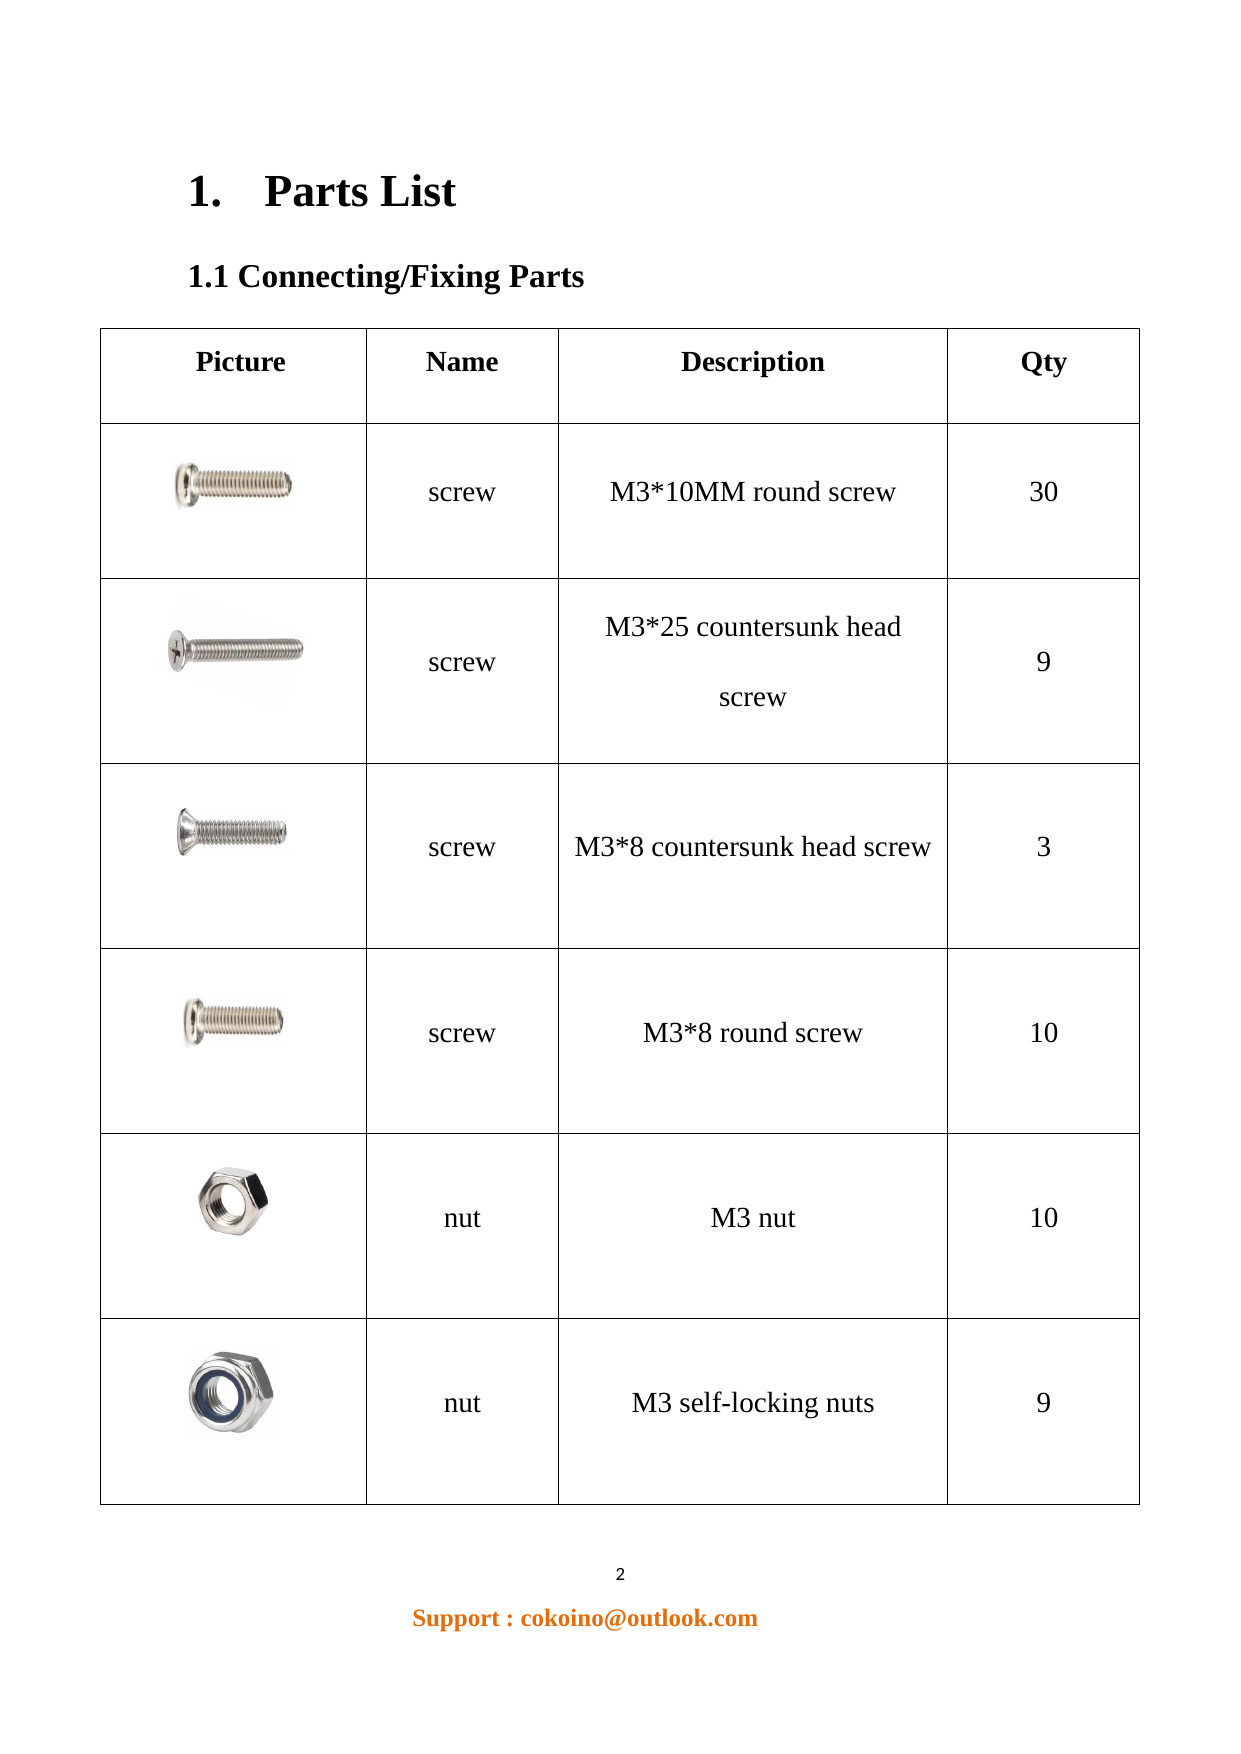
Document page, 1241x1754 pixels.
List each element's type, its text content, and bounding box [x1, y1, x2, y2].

table_cell [101, 949, 366, 1133]
picture [187, 1348, 279, 1440]
table_cell M3*8 countersunk head screw [559, 764, 947, 948]
table_cell [101, 1319, 366, 1503]
table_cell nut [367, 1319, 558, 1503]
table_cell [101, 764, 366, 948]
table_cell screw [367, 949, 558, 1133]
subtitle Parts List [187, 157, 1053, 222]
table_cell screw [367, 764, 558, 948]
subtitle 1.1 Connecting/Fixing Parts [187, 243, 1053, 308]
picture [154, 591, 310, 713]
table_cell 10 [948, 949, 1139, 1133]
picture [173, 459, 293, 510]
table_cell M3*25 countersunk head screw [559, 579, 947, 763]
table_cell screw [367, 579, 558, 763]
table_cell 3 [948, 764, 1139, 948]
table_cell 10 [948, 1134, 1139, 1318]
table_cell 30 [948, 424, 1139, 577]
picture [182, 994, 285, 1048]
table_header Picture [101, 329, 366, 423]
table_header Qty [948, 329, 1139, 423]
table_cell [101, 579, 366, 763]
table_cell [101, 424, 366, 577]
table_cell M3*8 round screw [559, 949, 947, 1133]
table_cell [101, 1134, 366, 1318]
table_cell nut [367, 1134, 558, 1318]
table_header Description [559, 329, 947, 423]
picture [176, 808, 291, 856]
picture [195, 1162, 272, 1238]
table_cell M3 self-locking nuts [559, 1319, 947, 1503]
table_cell screw [367, 424, 558, 577]
table_cell M3 nut [559, 1134, 947, 1318]
table_cell 9 [948, 1319, 1139, 1503]
table_header Name [367, 329, 558, 423]
table_cell 9 [948, 579, 1139, 763]
table_cell M3*10MM round screw [559, 424, 947, 577]
